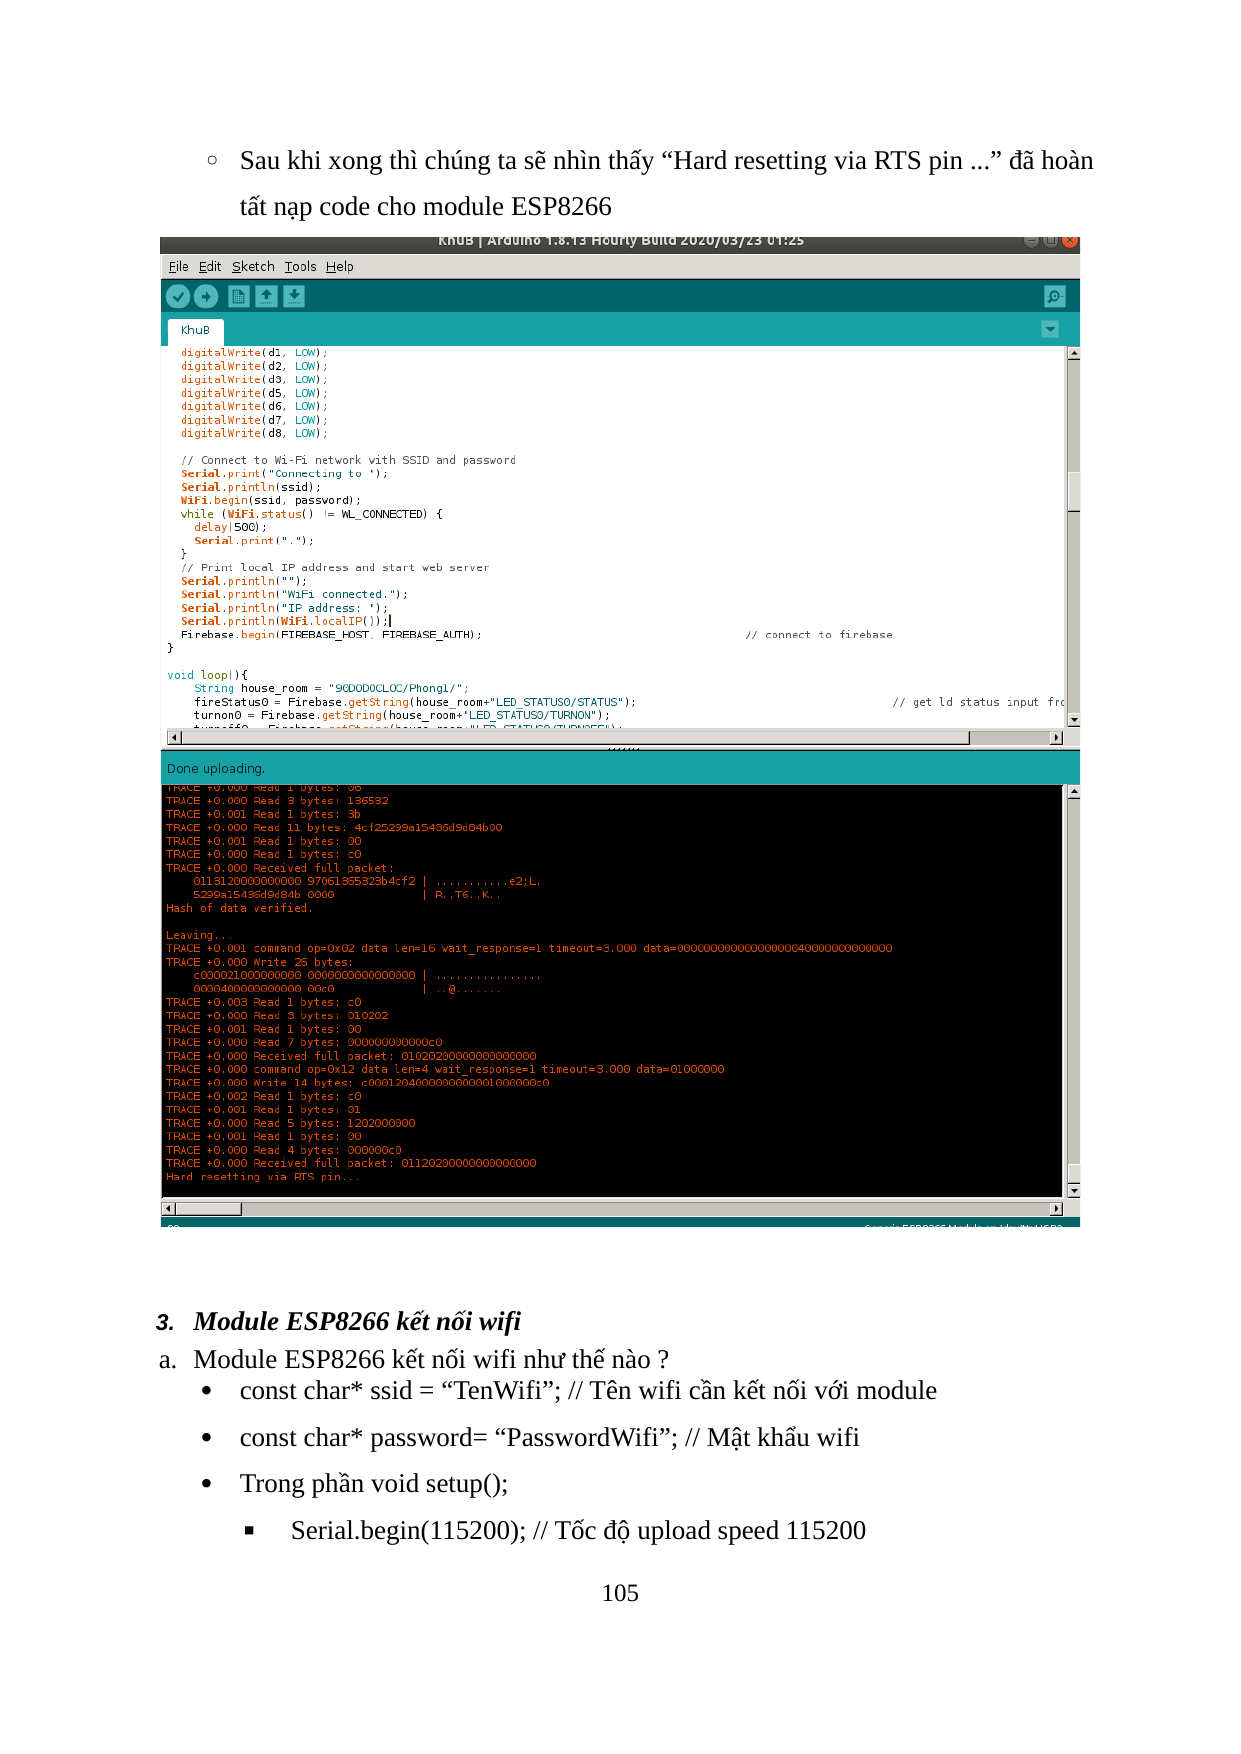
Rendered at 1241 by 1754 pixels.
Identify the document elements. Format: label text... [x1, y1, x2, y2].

list Sau khi xong thì chúng ta sẽ nhìn thấy “Hard resetting via RTS pin ...” đã hoàn tất nạp code cho module ESP8266 [202, 144, 1122, 222]
subtitle 3. Module ESP8266 kết nối wifi [156, 1306, 1122, 1337]
list Trong phần void setup(); [202, 1467, 1122, 1498]
text a. Module ESP8266 kết nối wifi như thế nào ? [118, 1343, 1122, 1374]
list const char* password= “PasswordWifi”; // Mật khẩu wifi [202, 1421, 1122, 1452]
list const char* ssid = “TenWifi”; // Tên wifi cần kết nối với module [202, 1374, 1122, 1405]
picture [160, 237, 1081, 1227]
list Serial.begin(115200); // Tốc độ upload speed 115200 [239, 1514, 1122, 1545]
